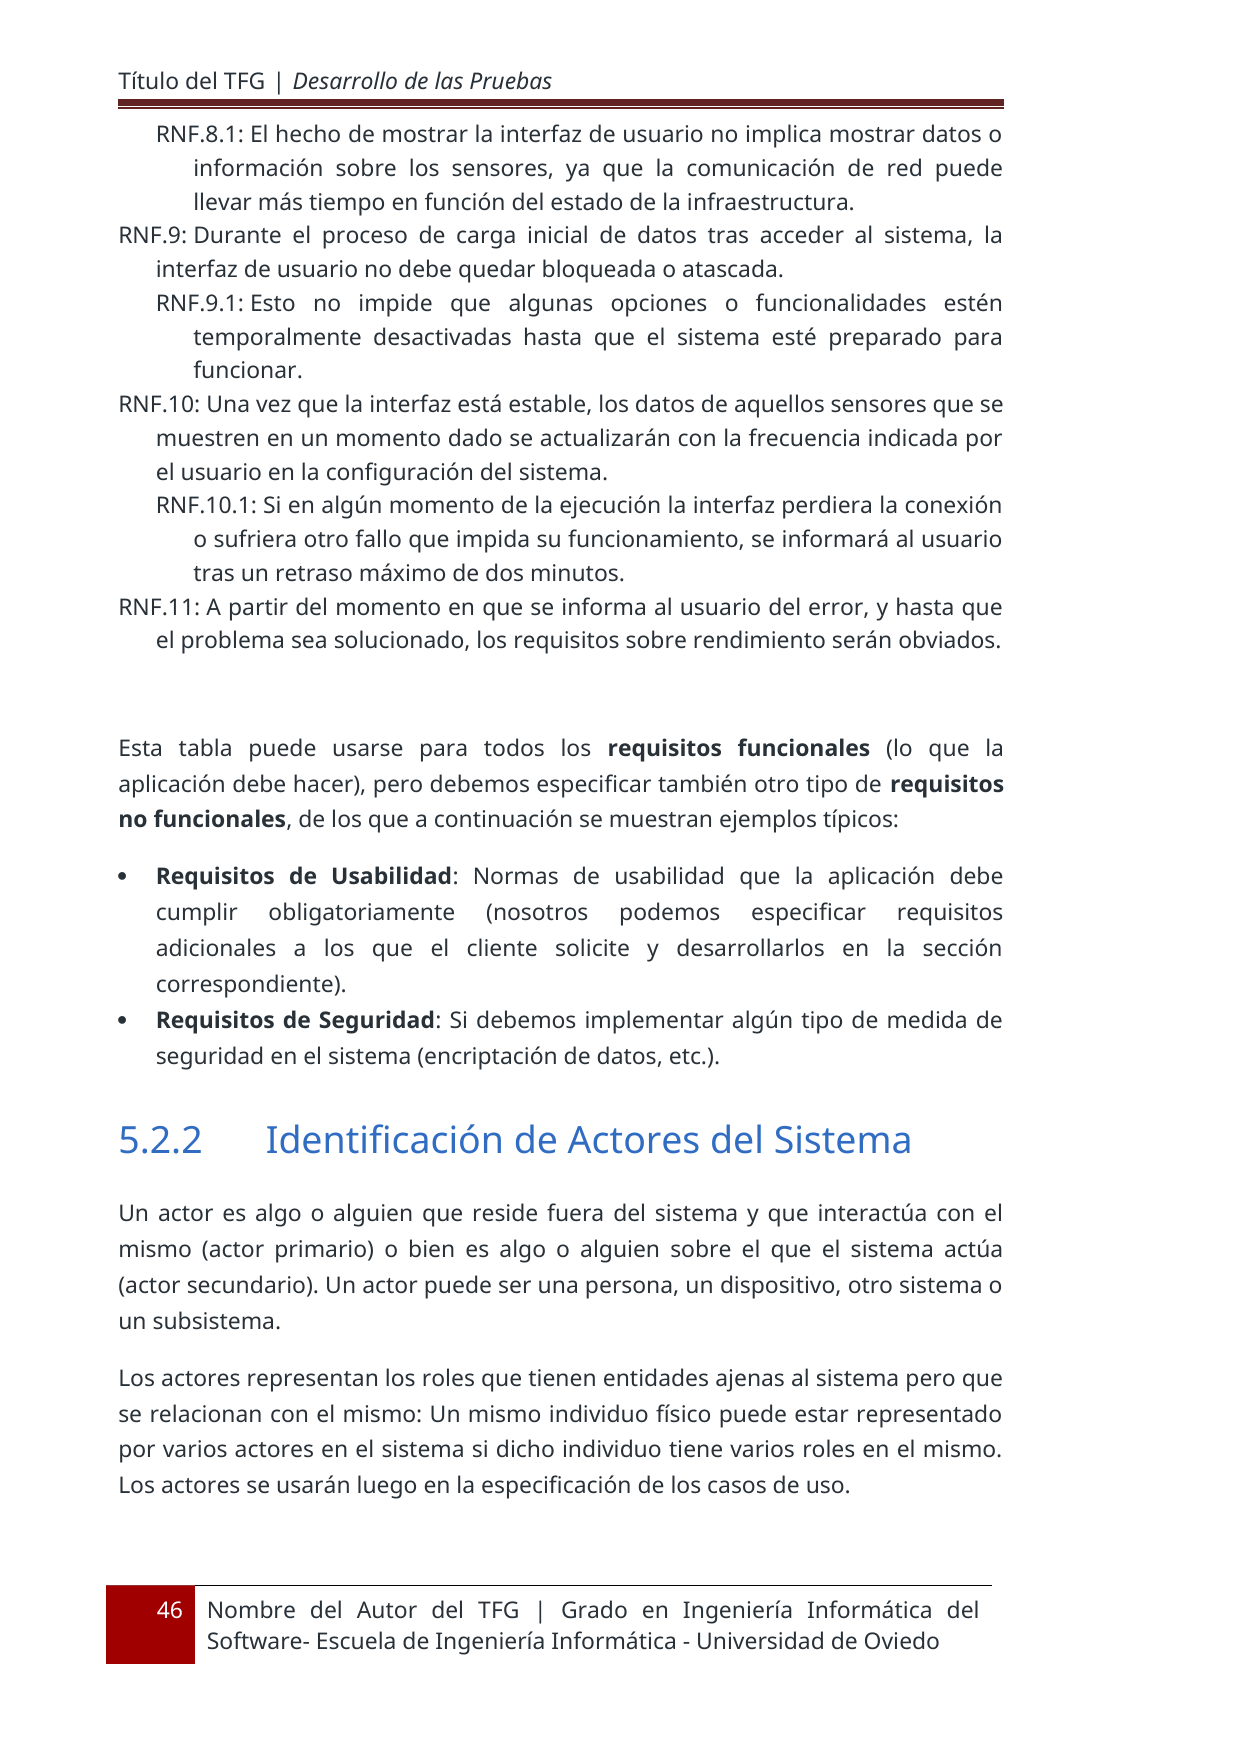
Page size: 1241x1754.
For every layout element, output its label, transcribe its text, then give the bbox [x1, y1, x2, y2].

list El hecho de mostrar la interfaz de usuario no implica mostrar datos o información sobre los sensores, ya que la comunicación de red puede llevar más tiempo en función del estado de la infraestructura. [156, 118, 1004, 217]
list A partir del momento en que se informa al usuario del error, y hasta que el problema sea solucionado, los requisitos sobre rendimiento serán obviados. [118, 591, 1004, 656]
list Requisitos de Usabilidad: Normas de usabilidad que la aplicación debe cumplir obligatoriamente (nosotros podemos especificar requisitos adicionales a los que el cliente solicite y desarrollarlos en la sección correspondiente). [118, 860, 1004, 999]
text Esta tabla puede usarse para todos los requisitos funcionales (lo que la aplicación debe hacer), pero debemos especificar también otro tipo de requisitos no funcionales, de los que a continuación se muestran ejemplos típicos: [118, 732, 1004, 835]
list Una vez que la interfaz está estable, los datos de aquellos sensores que se muestren en un momento dado se actualizarán con la frecuencia indicada por el usuario en la configuración del sistema. [118, 388, 1004, 487]
subtitle Identificación de Actores del Sistema [118, 1113, 1004, 1164]
text Un actor es algo o alguien que reside fuera del sistema y que interactúa con el mismo (actor primario) o bien es algo o alguien sobre el que el sistema actúa (actor secundario). Un actor puede ser una persona, un dispositivo, otro sistema o un subsistema. [118, 1197, 1004, 1336]
list Si en algún momento de la ejecución la interfaz perdiera la conexión o sufriera otro fallo que impida su funcionamiento, se informará al usuario tras un retraso máximo de dos minutos. [156, 489, 1004, 588]
text Los actores representan los roles que tienen entidades ajenas al sistema pero que se relacionan con el mismo: Un mismo individuo físico puede estar representado por varios actores en el sistema si dicho individuo tiene varios roles en el mismo. Los actores se usarán luego en la especificación de los casos de uso. [118, 1362, 1004, 1501]
list Requisitos de Seguridad: Si debemos implementar algún tipo de medida de seguridad en el sistema (encriptación de datos, etc.). [118, 1004, 1004, 1071]
list Esto no impide que algunas opciones o funcionalidades estén temporalmente desactivadas hasta que el sistema esté preparado para funcionar. [156, 287, 1004, 386]
list Durante el proceso de carga inicial de datos tras acceder al sistema, la interfaz de usuario no debe quedar bloqueada o atascada. [118, 219, 1004, 284]
